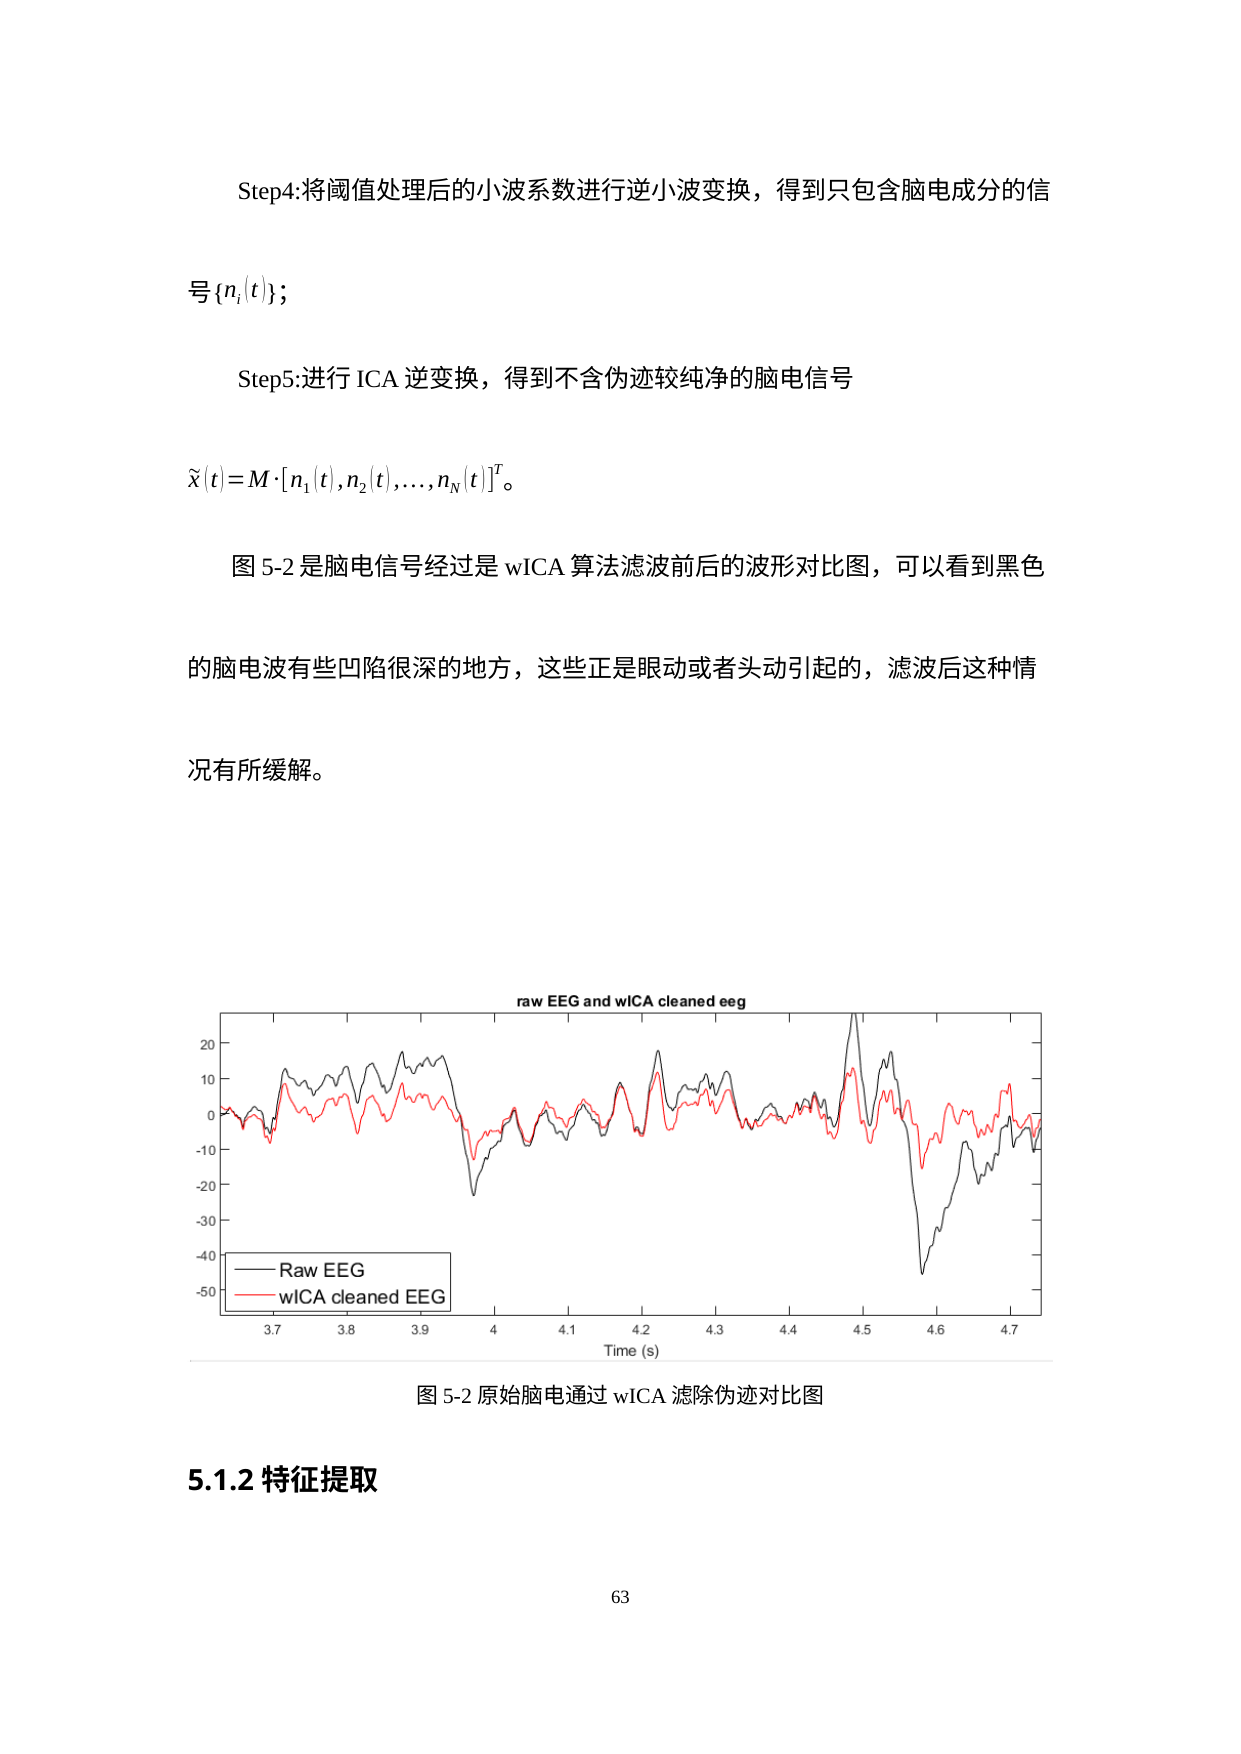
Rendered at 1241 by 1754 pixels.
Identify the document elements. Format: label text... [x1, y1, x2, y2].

text 图5-2 原始脑电通过wICA滤除伪迹对比图 [187, 1377, 1053, 1411]
text Step4:将阈值处理后的小波系数进行逆小波变换，得到只包含脑电成分的信号{}； [187, 155, 1053, 325]
picture [187, 990, 1053, 1362]
text Step5:进行ICA逆变换，得到不含伪迹较纯净的脑电信号。 [187, 343, 1053, 513]
text 图5-2是脑电信号经过是wICA算法滤波前后的波形对比图，可以看到黑色的脑电波有些凹陷很深的地方，这些正是眼动或者头动引起的，滤波后这种情况有所缓解。 [187, 531, 1053, 990]
subtitle 5.1.2 特征提取 [187, 1444, 1053, 1512]
